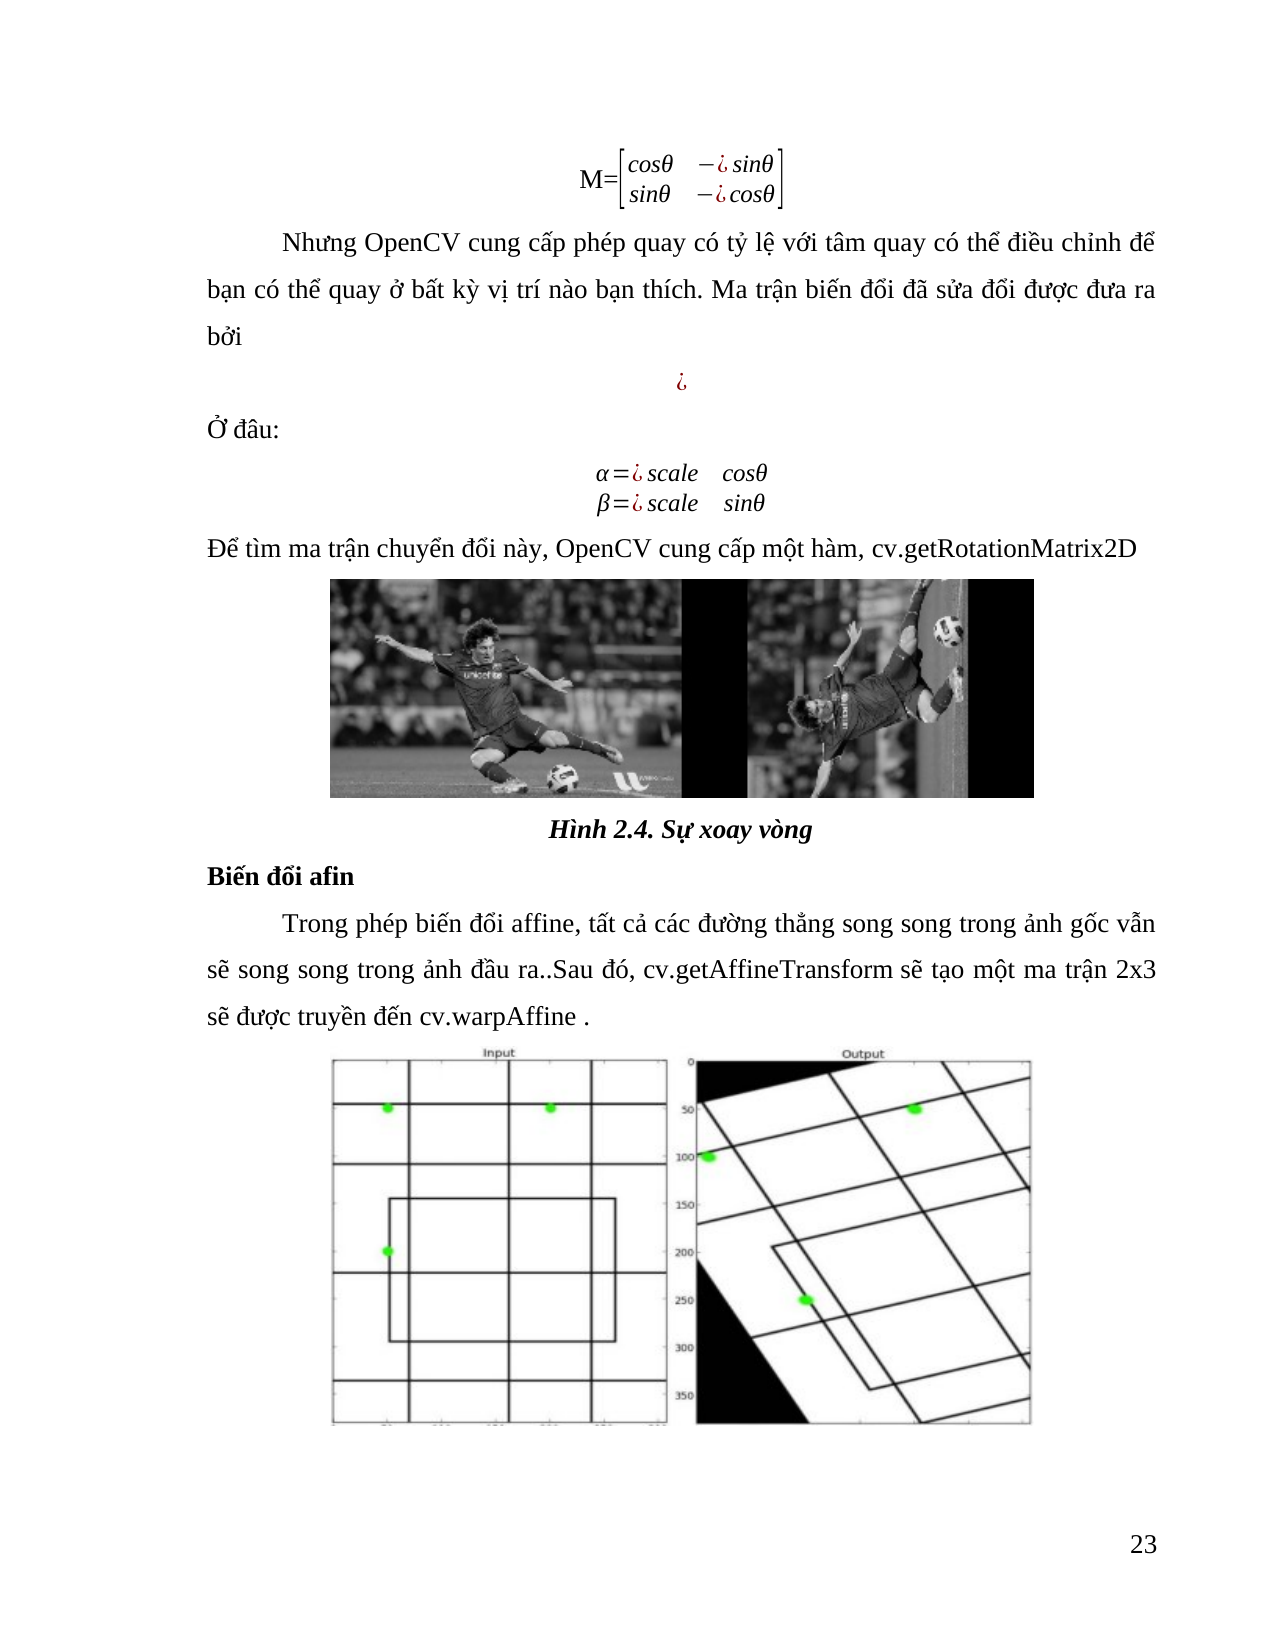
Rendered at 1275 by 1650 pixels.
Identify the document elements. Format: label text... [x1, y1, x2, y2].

text M= [207, 148, 1157, 211]
text Biến đổi afin [207, 860, 1157, 891]
picture [330, 1046, 1034, 1426]
text Để tìm ma trận chuyển đổi này, OpenCV cung cấp một hàm, cv.getRotationMatrix2D [207, 532, 1157, 564]
text Trong phép biến đổi affine, tất cả các đường thẳng song song trong ảnh gốc vẫn sẽ song song trong ảnh đầu ra..Sau đó, cv.getAffineTransform sẽ tạo một ma trận 2x3 sẽ được truyền đến cv.warpAffine . [207, 907, 1157, 1031]
picture [330, 579, 1034, 798]
text Ở đâu: [207, 413, 1157, 444]
text Nhưng OpenCV cung cấp phép quay có tỷ lệ với tâm quay có thể điều chỉnh để bạn có thể quay ở bất kỳ vị trí nào bạn thích. Ma trận biến đổi đã sửa đổi được đưa ra bởi [207, 226, 1157, 351]
text Hình 2.4. Sự xoay vòng [207, 813, 1157, 844]
